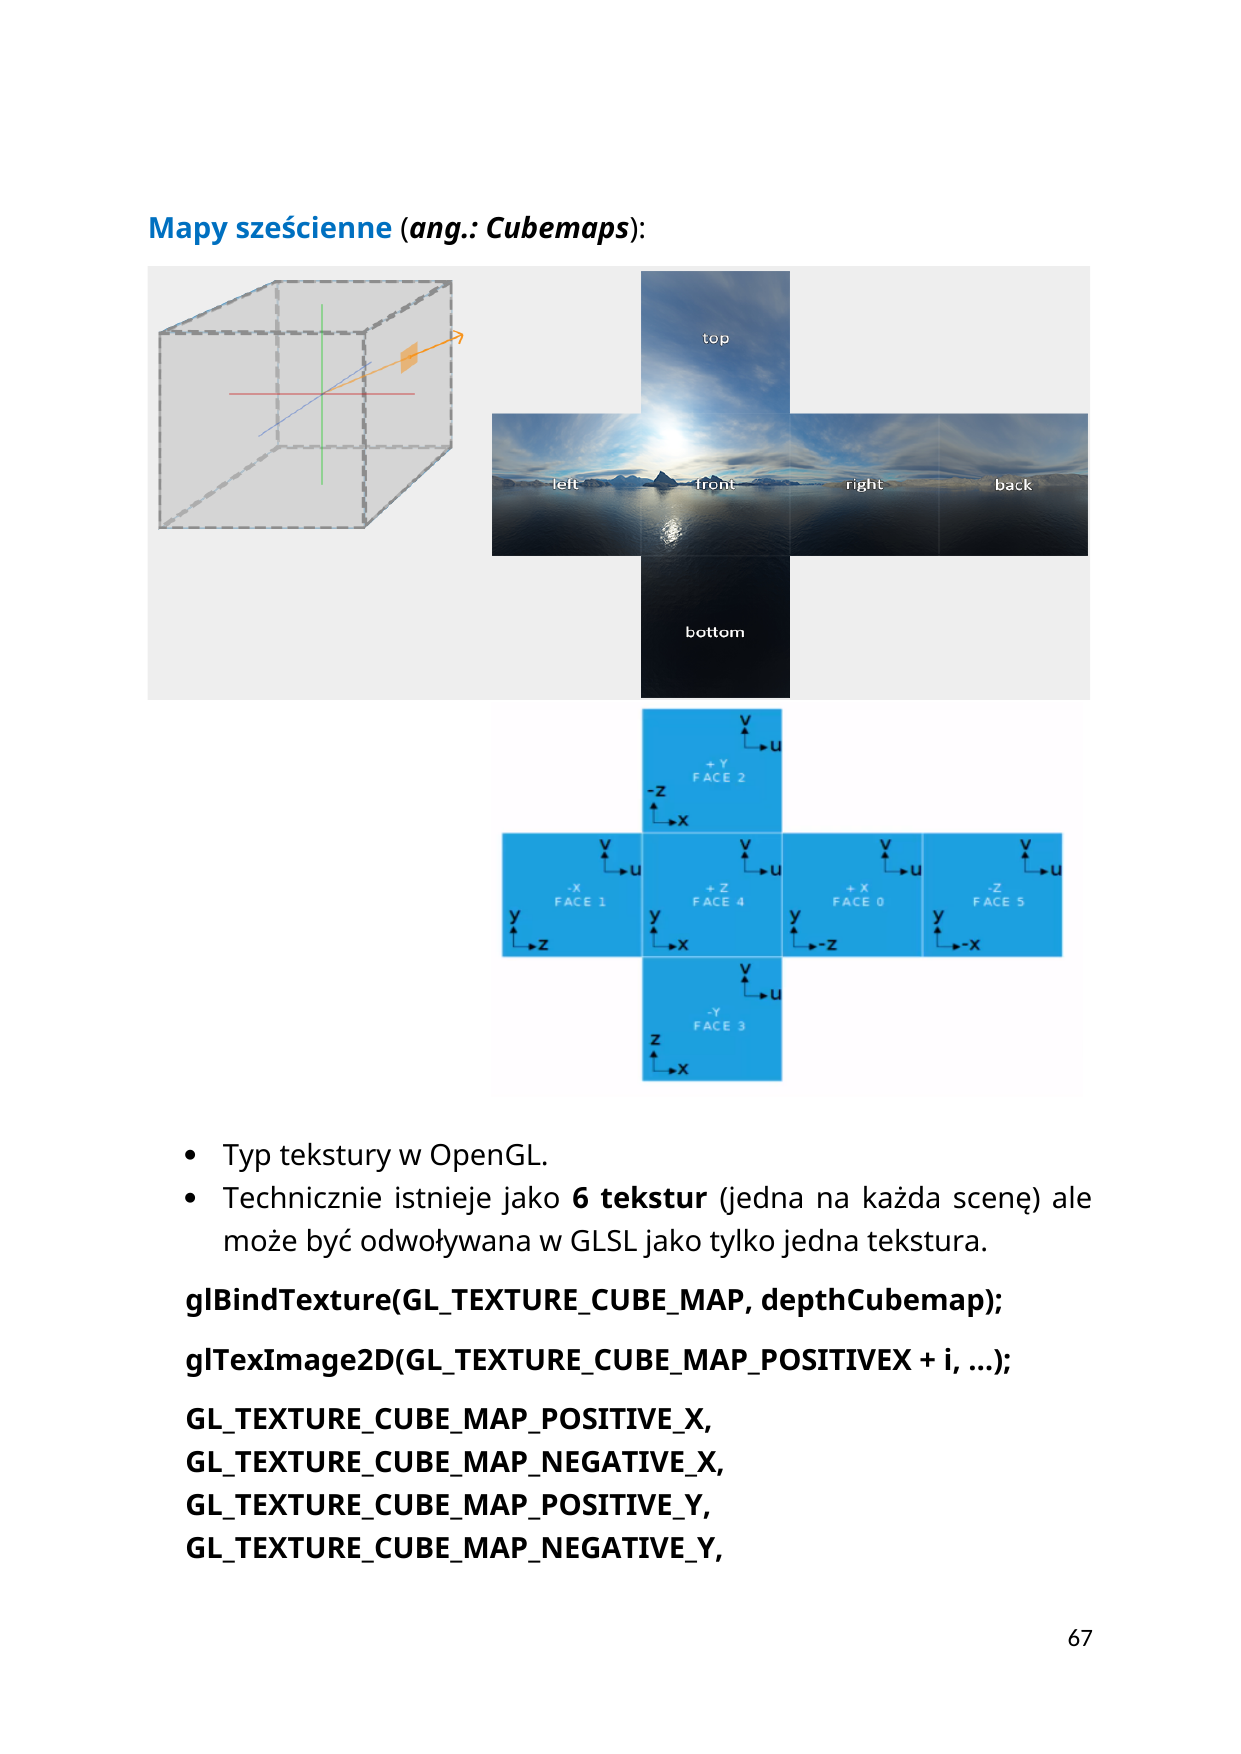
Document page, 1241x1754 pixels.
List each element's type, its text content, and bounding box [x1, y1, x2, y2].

list Technicznie istnieje jako 6 tekstur (jedna na każda scenę) ale może być odwoływana w GLSL jako tylko jedna tekstura. [185, 1177, 1093, 1260]
picture [491, 702, 1084, 1097]
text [185, 1398, 1093, 1567]
text Mapy sześcienne (ang.: Cubemaps): [148, 207, 1093, 247]
text glBindTexture(GL_TEXTURE_CUBE_MAP, depthCubemap); [185, 1279, 1093, 1319]
list Typ tekstury w OpenGL. [185, 1134, 1093, 1174]
picture [147, 266, 1091, 700]
text glTexImage2D(GL_TEXTURE_CUBE_MAP_POSITIVEX + i, …); [185, 1339, 1093, 1379]
